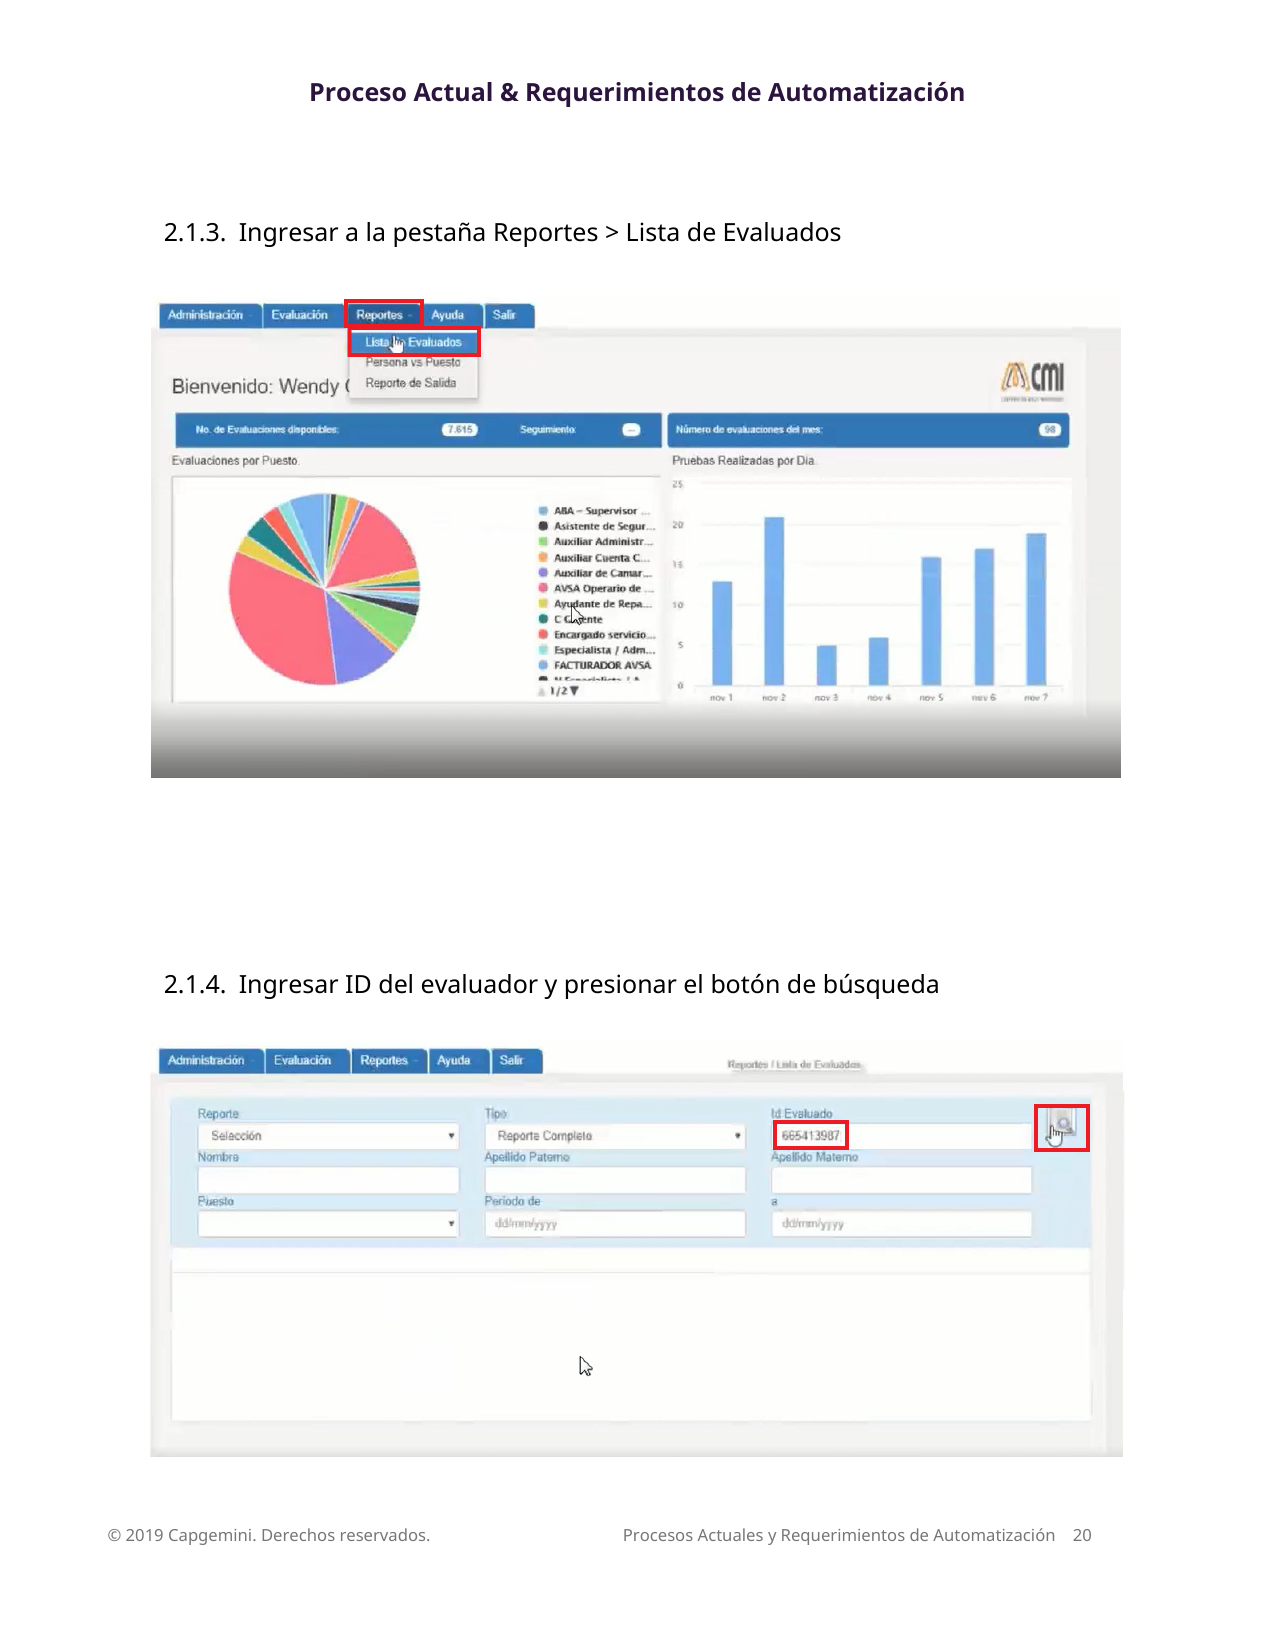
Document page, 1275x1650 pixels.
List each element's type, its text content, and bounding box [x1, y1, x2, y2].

picture [150, 1037, 1125, 1457]
list Ingresar ID del evaluador y presionar el botón de búsqueda [163, 967, 1186, 1001]
picture [151, 270, 1124, 778]
list Ingresar a la pestaña Reportes > Lista de Evaluados [163, 215, 1186, 249]
